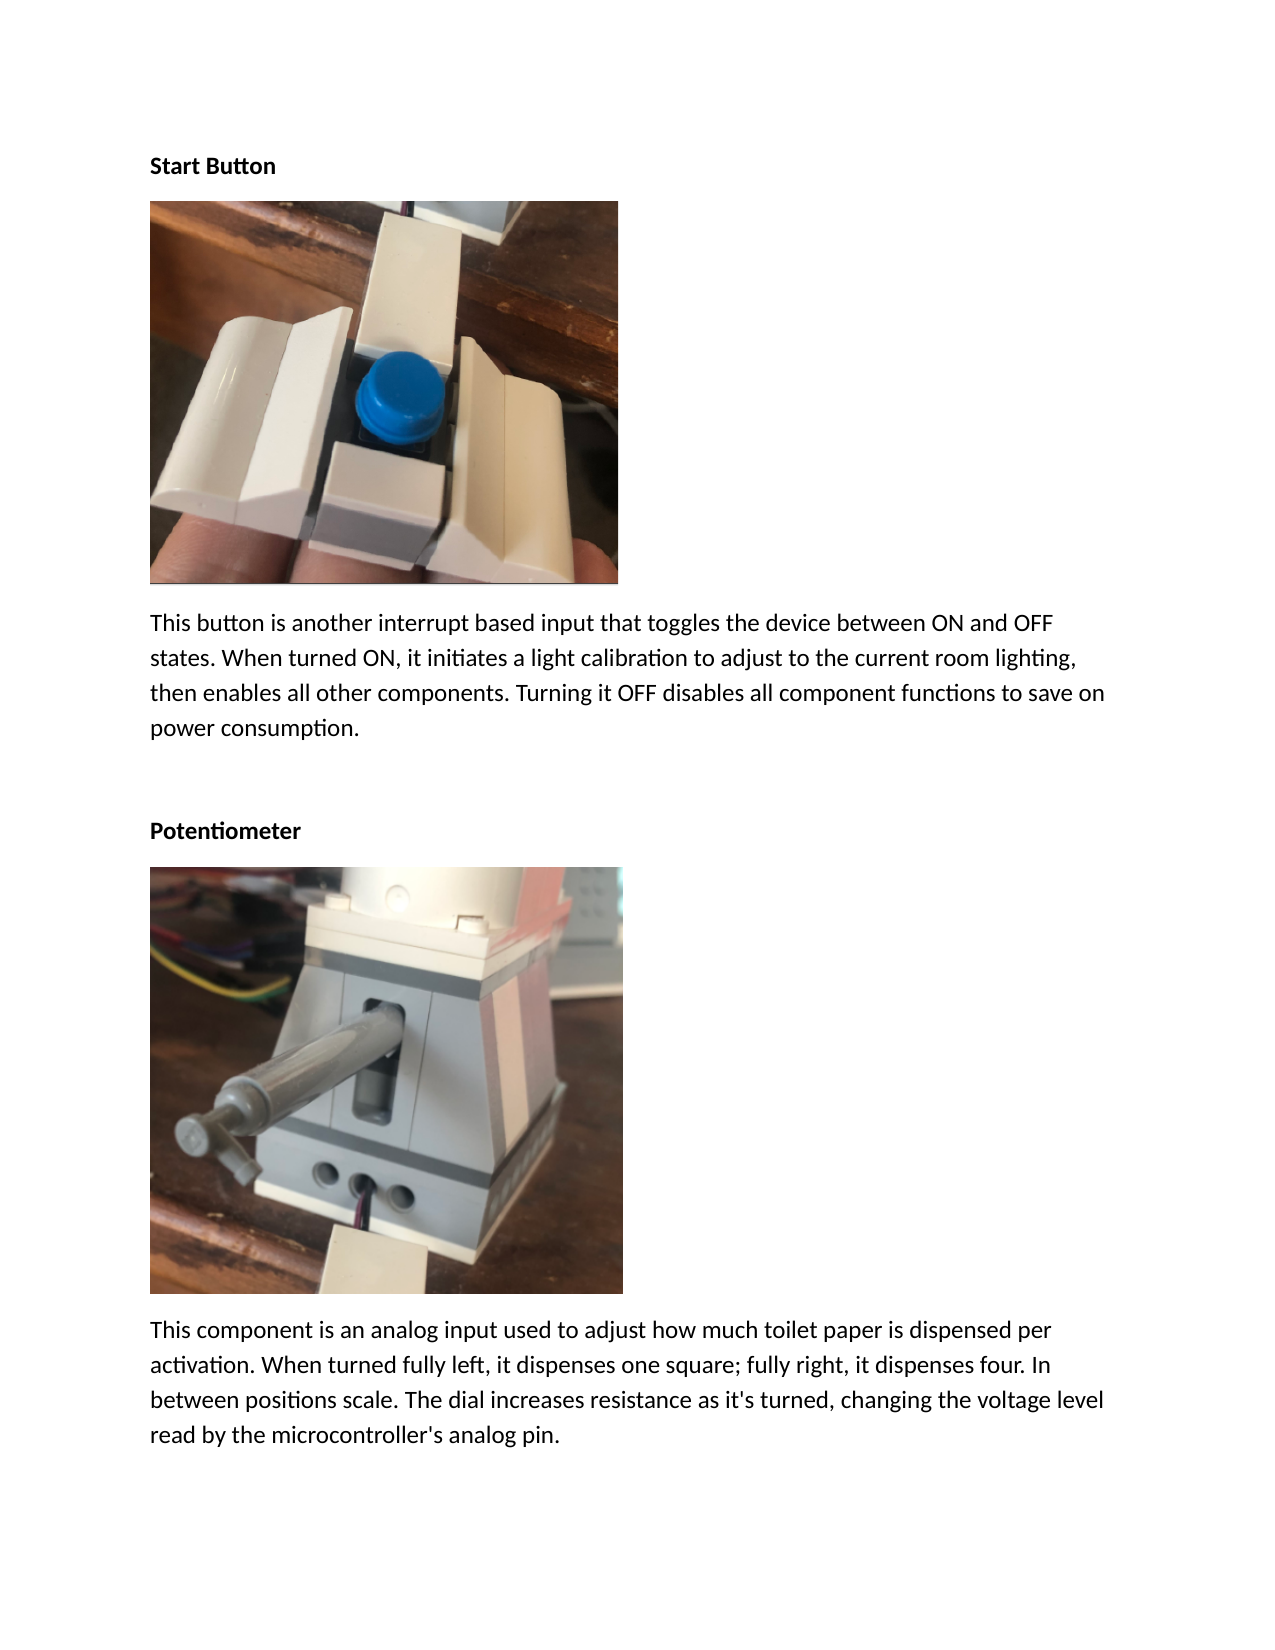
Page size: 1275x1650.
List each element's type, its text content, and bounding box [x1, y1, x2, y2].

text Potentiometer [150, 816, 1125, 846]
text Start Button [150, 150, 1125, 181]
text This component is an analog input used to adjust how much toilet paper is dispensed per activation. When turned fully left, it dispenses one square; fully right, it dispenses four. In between positions scale. The dial increases resistance as it's turned, changing the voltage level read by the microcontroller's analog pin. [150, 1314, 1125, 1450]
text This button is another interrupt based input that toggles the device between ON and OFF states. When turned ON, it initiates a light calibration to adjust to the current room lighting, then enables all other components. Turning it OFF disables all component functions to save on power consumption. [150, 607, 1125, 743]
picture [150, 201, 619, 586]
picture [150, 867, 623, 1294]
